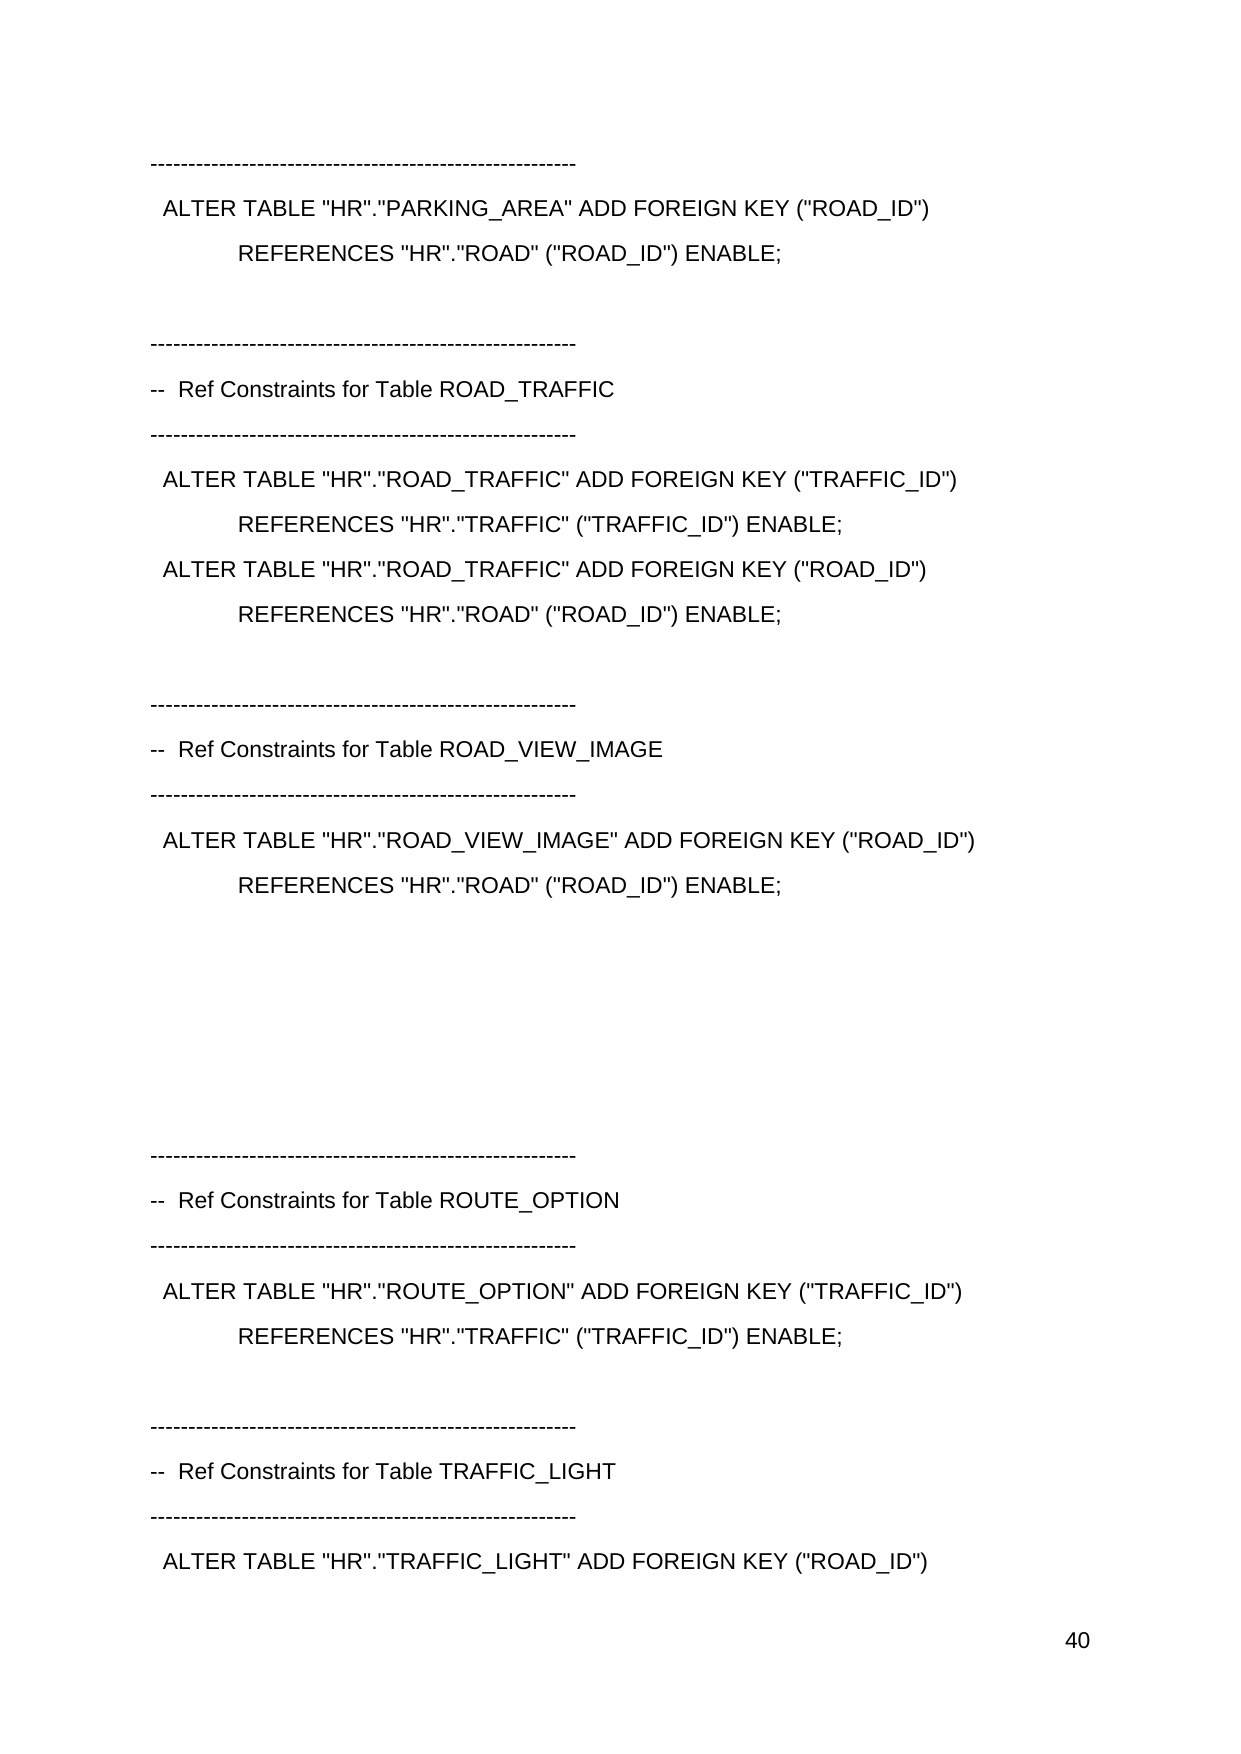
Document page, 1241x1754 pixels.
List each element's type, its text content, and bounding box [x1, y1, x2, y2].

text ALTER TABLE "HR"."TRAFFIC_LIGHT" ADD FOREIGN KEY ("ROAD_ID") [150, 1548, 1090, 1574]
text ALTER TABLE "HR"."ROUTE_OPTION" ADD FOREIGN KEY ("TRAFFIC_ID") [150, 1278, 1090, 1304]
text -------------------------------------------------------- [150, 1142, 1090, 1169]
text REFERENCES "HR"."TRAFFIC" ("TRAFFIC_ID") ENABLE; [150, 1323, 1090, 1349]
text -------------------------------------------------------- [150, 691, 1090, 718]
text REFERENCES "HR"."ROAD" ("ROAD_ID") ENABLE; [150, 240, 1090, 267]
text ALTER TABLE "HR"."ROAD_TRAFFIC" ADD FOREIGN KEY ("ROAD_ID") [150, 556, 1090, 582]
text -- Ref Constraints for Table ROAD_TRAFFIC [150, 376, 1090, 402]
text REFERENCES "HR"."TRAFFIC" ("TRAFFIC_ID") ENABLE; [150, 511, 1090, 537]
text ALTER TABLE "HR"."ROAD_TRAFFIC" ADD FOREIGN KEY ("TRAFFIC_ID") [150, 466, 1090, 492]
text -- Ref Constraints for Table ROAD_VIEW_IMAGE [150, 736, 1090, 763]
text -- Ref Constraints for Table TRAFFIC_LIGHT [150, 1458, 1090, 1484]
text -------------------------------------------------------- [150, 1232, 1090, 1259]
text -------------------------------------------------------- [150, 1413, 1090, 1439]
text -------------------------------------------------------- [150, 330, 1090, 357]
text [150, 1503, 1090, 1529]
text -------------------------------------------------------- [150, 421, 1090, 447]
text -------------------------------------------------------- [150, 781, 1090, 808]
text REFERENCES "HR"."ROAD" ("ROAD_ID") ENABLE; [150, 872, 1090, 898]
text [150, 150, 1090, 176]
text REFERENCES "HR"."ROAD" ("ROAD_ID") ENABLE; [150, 601, 1090, 627]
text -- Ref Constraints for Table ROUTE_OPTION [150, 1187, 1090, 1214]
text ALTER TABLE "HR"."ROAD_VIEW_IMAGE" ADD FOREIGN KEY ("ROAD_ID") [150, 827, 1090, 853]
text ALTER TABLE "HR"."PARKING_AREA" ADD FOREIGN KEY ("ROAD_ID") [150, 195, 1090, 221]
